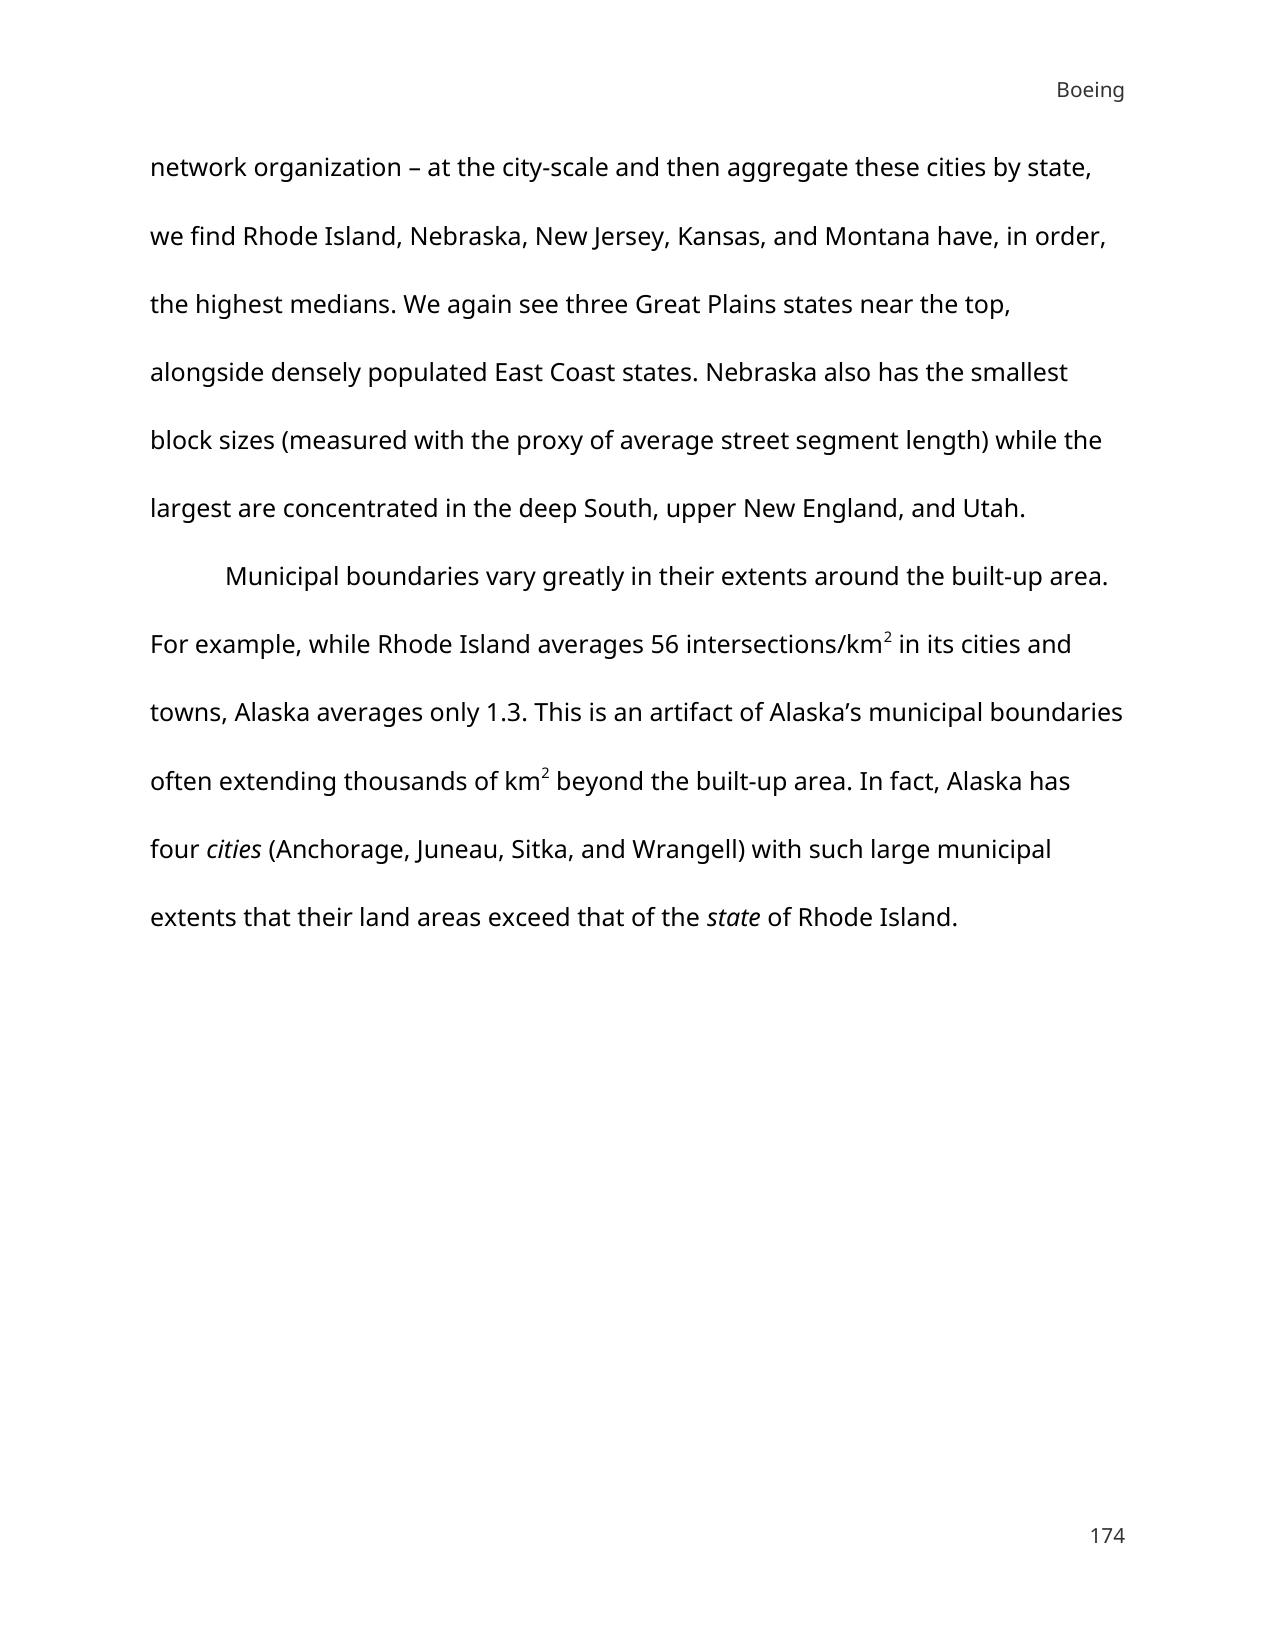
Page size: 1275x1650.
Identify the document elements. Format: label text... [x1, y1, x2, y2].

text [150, 150, 1125, 525]
text Municipal boundaries vary greatly in their extents around the built-up area. For example, while Rhode Island averages 56 intersections/km2 in its cities and towns, Alaska averages only 1.3. This is an artifact of Alaska’s municipal boundaries often extending thousands of km2 beyond the built-up area. In fact, Alaska has four cities (Anchorage, Juneau, Sitka, and Wrangell) with such large municipal extents that their land areas exceed that of the state of Rhode Island. [150, 559, 1125, 933]
